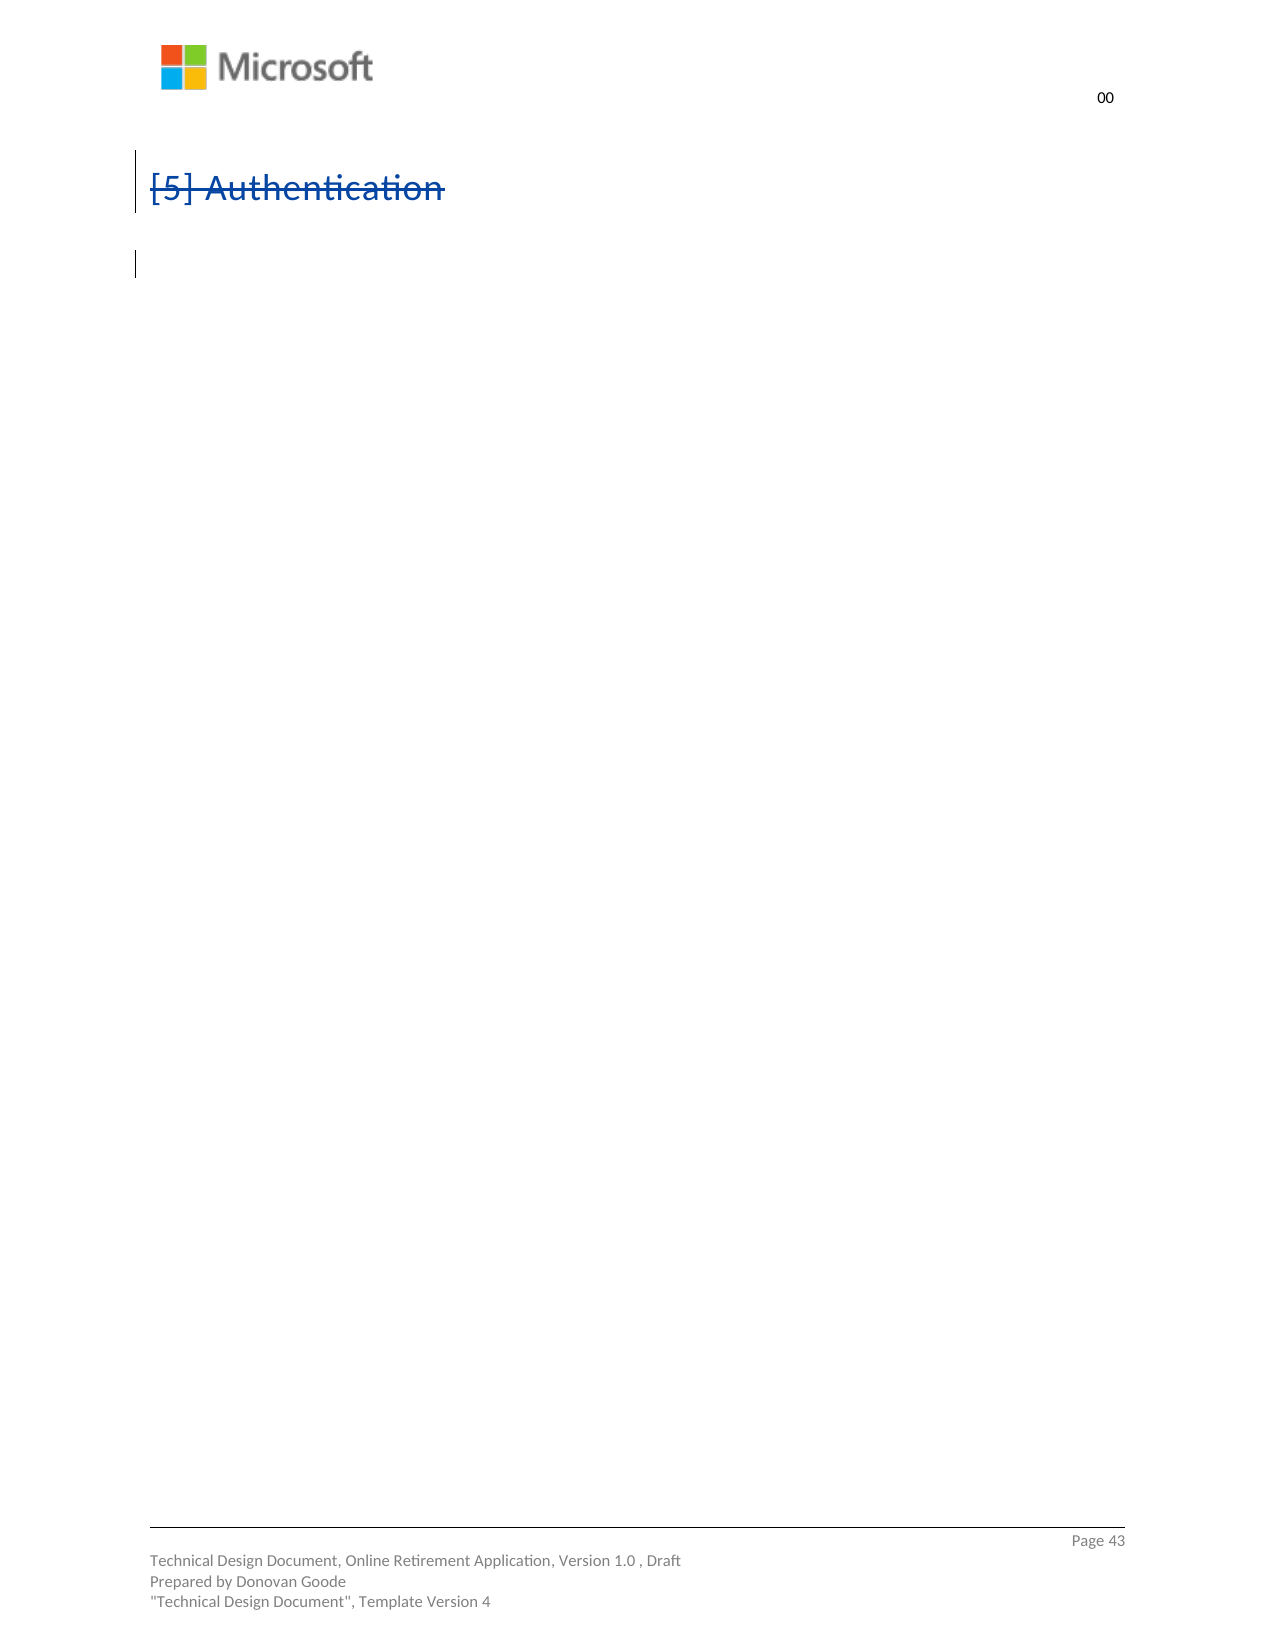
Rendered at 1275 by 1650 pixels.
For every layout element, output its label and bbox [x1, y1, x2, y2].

picture [161, 45, 374, 91]
